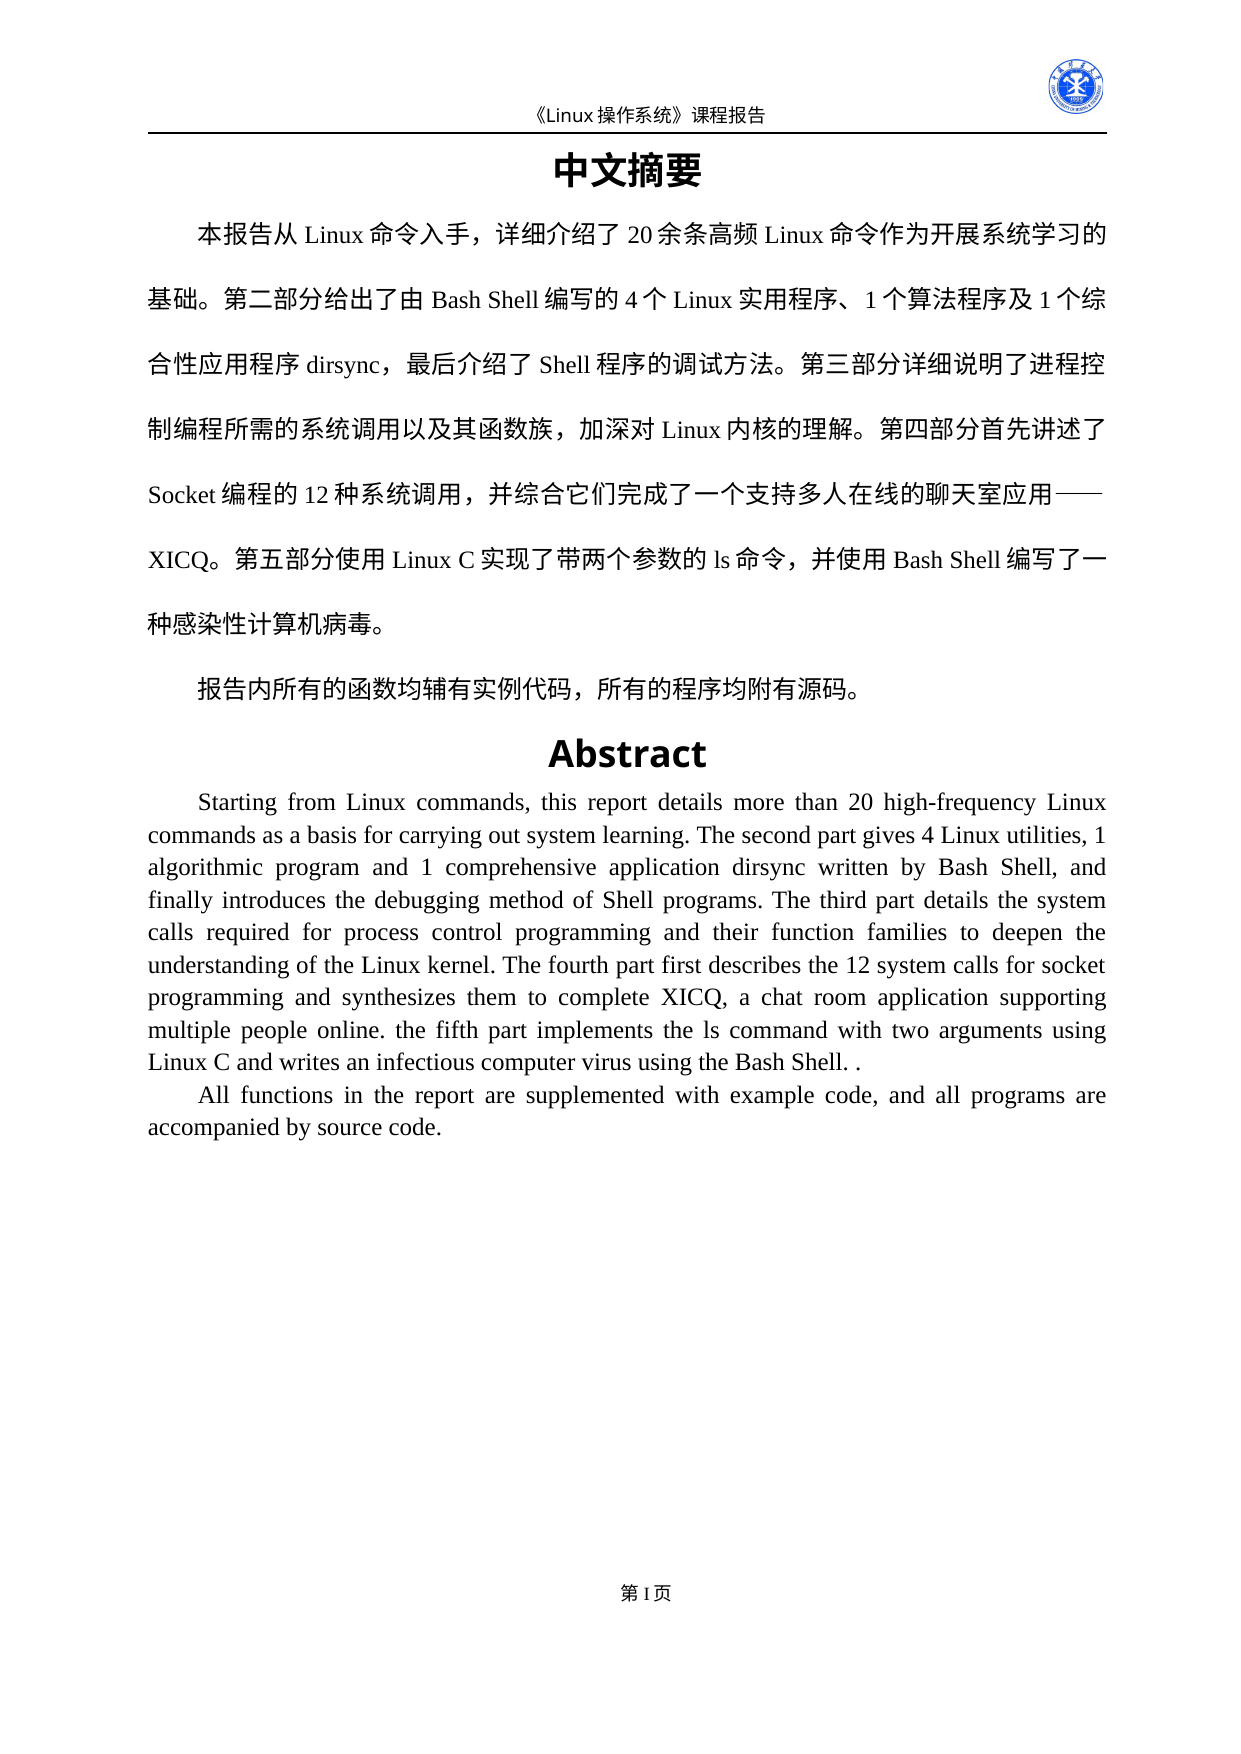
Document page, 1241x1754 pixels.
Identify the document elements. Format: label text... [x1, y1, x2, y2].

subtitle 中文摘要 [148, 136, 1107, 201]
text 本报告从Linux命令入手，详细介绍了20余条高频Linux命令作为开展系统学习的基础。第二部分给出了由Bash Shell编写的4个Linux实用程序、1个算法程序及1个综合性应用程序dirsync，最后介绍了Shell程序的调试方法。第三部分详细说明了进程控制编程所需的系统调用以及其函数族，加深对Linux内核的理解。第四部分首先讲述了Socket编程的12种系统调用，并综合它们完成了一个支持多人在线的聊天室应用——XICQ。第五部分使用Linux C实现了带两个参数的ls命令，并使用Bash Shell编写了一种感染性计算机病毒。 [148, 201, 1107, 656]
picture [1048, 59, 1104, 114]
subtitle Abstract [148, 721, 1107, 786]
text 报告内所有的函数均辅有实例代码，所有的程序均附有源码。 [148, 656, 1107, 721]
text Starting from Linux commands, this report details more than 20 high-frequency Linux commands as a basis for carrying out system learning. The second part gives 4 Linux utilities, 1 algorithmic program and 1 comprehensive application dirsync written by Bash Shell, and finally introduces the debugging method of Shell programs. The third part details the system calls required for process control programming and their function families to deepen the understanding of the Linux kernel. The fourth part first describes the 12 system calls for socket programming and synthesizes them to complete XICQ, a chat room application supporting multiple people online. the fifth part implements the ls command with two arguments using Linux C and writes an infectious computer virus using the Bash Shell. . [148, 786, 1107, 1078]
text All functions in the report are supplemented with example code, and all programs are accompanied by source code. [148, 1078, 1107, 1143]
